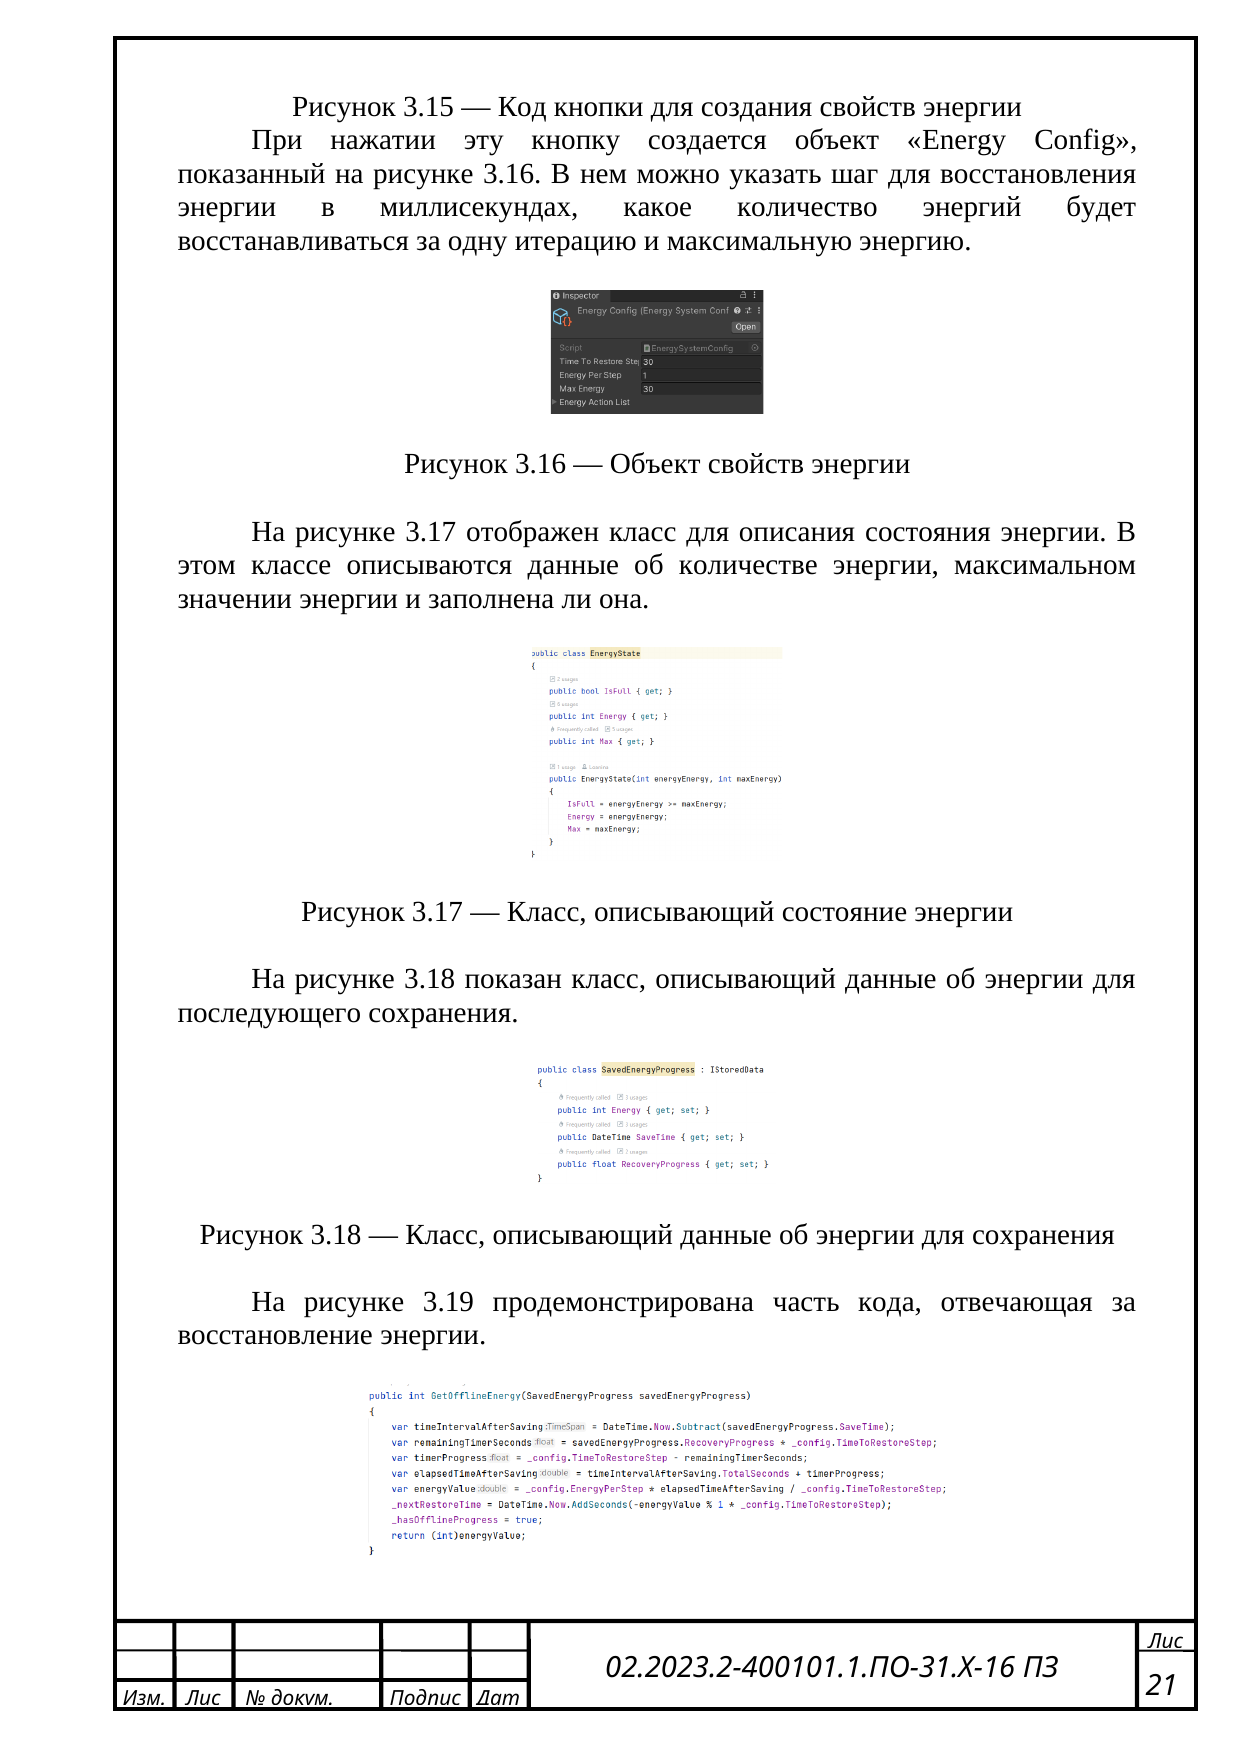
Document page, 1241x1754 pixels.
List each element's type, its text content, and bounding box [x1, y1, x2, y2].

text Рисунок 3.15 — Код кнопки для создания свойств энергии [177, 89, 1137, 122]
text На рисунке 3.18 показан класс, описывающий данные об энергии для последующего сохранения. [177, 962, 1137, 1029]
picture [537, 1062, 777, 1184]
text Рисунок 3.16 — Объект свойств энергии [177, 447, 1137, 480]
text На рисунке 3.17 отображен класс для описания состояния энергии. В этом классе описываются данные об количестве энергии, максимальном значении энергии и заполнена ли она. [177, 514, 1137, 614]
picture [362, 1384, 952, 1561]
text Рисунок 3.18 — Класс, описывающий данные об энергии для сохранения [177, 1217, 1137, 1250]
text Рисунок 3.17 — Класс, описывающий состояние энергии [177, 894, 1137, 928]
text На рисунке 3.19 продемонстрирована часть кода, отвечающая за восстановление энергии. [177, 1284, 1137, 1351]
picture [550, 290, 764, 414]
text При нажатии эту кнопку создается объект «Energy Config», показанный на рисунке 3.16. В нем можно указать шаг для восстановления энергии в миллисекундах, какое количество энергий будет восстанавливаться за одну итерацию и максимальную энергию. [177, 122, 1137, 256]
picture [532, 647, 783, 861]
